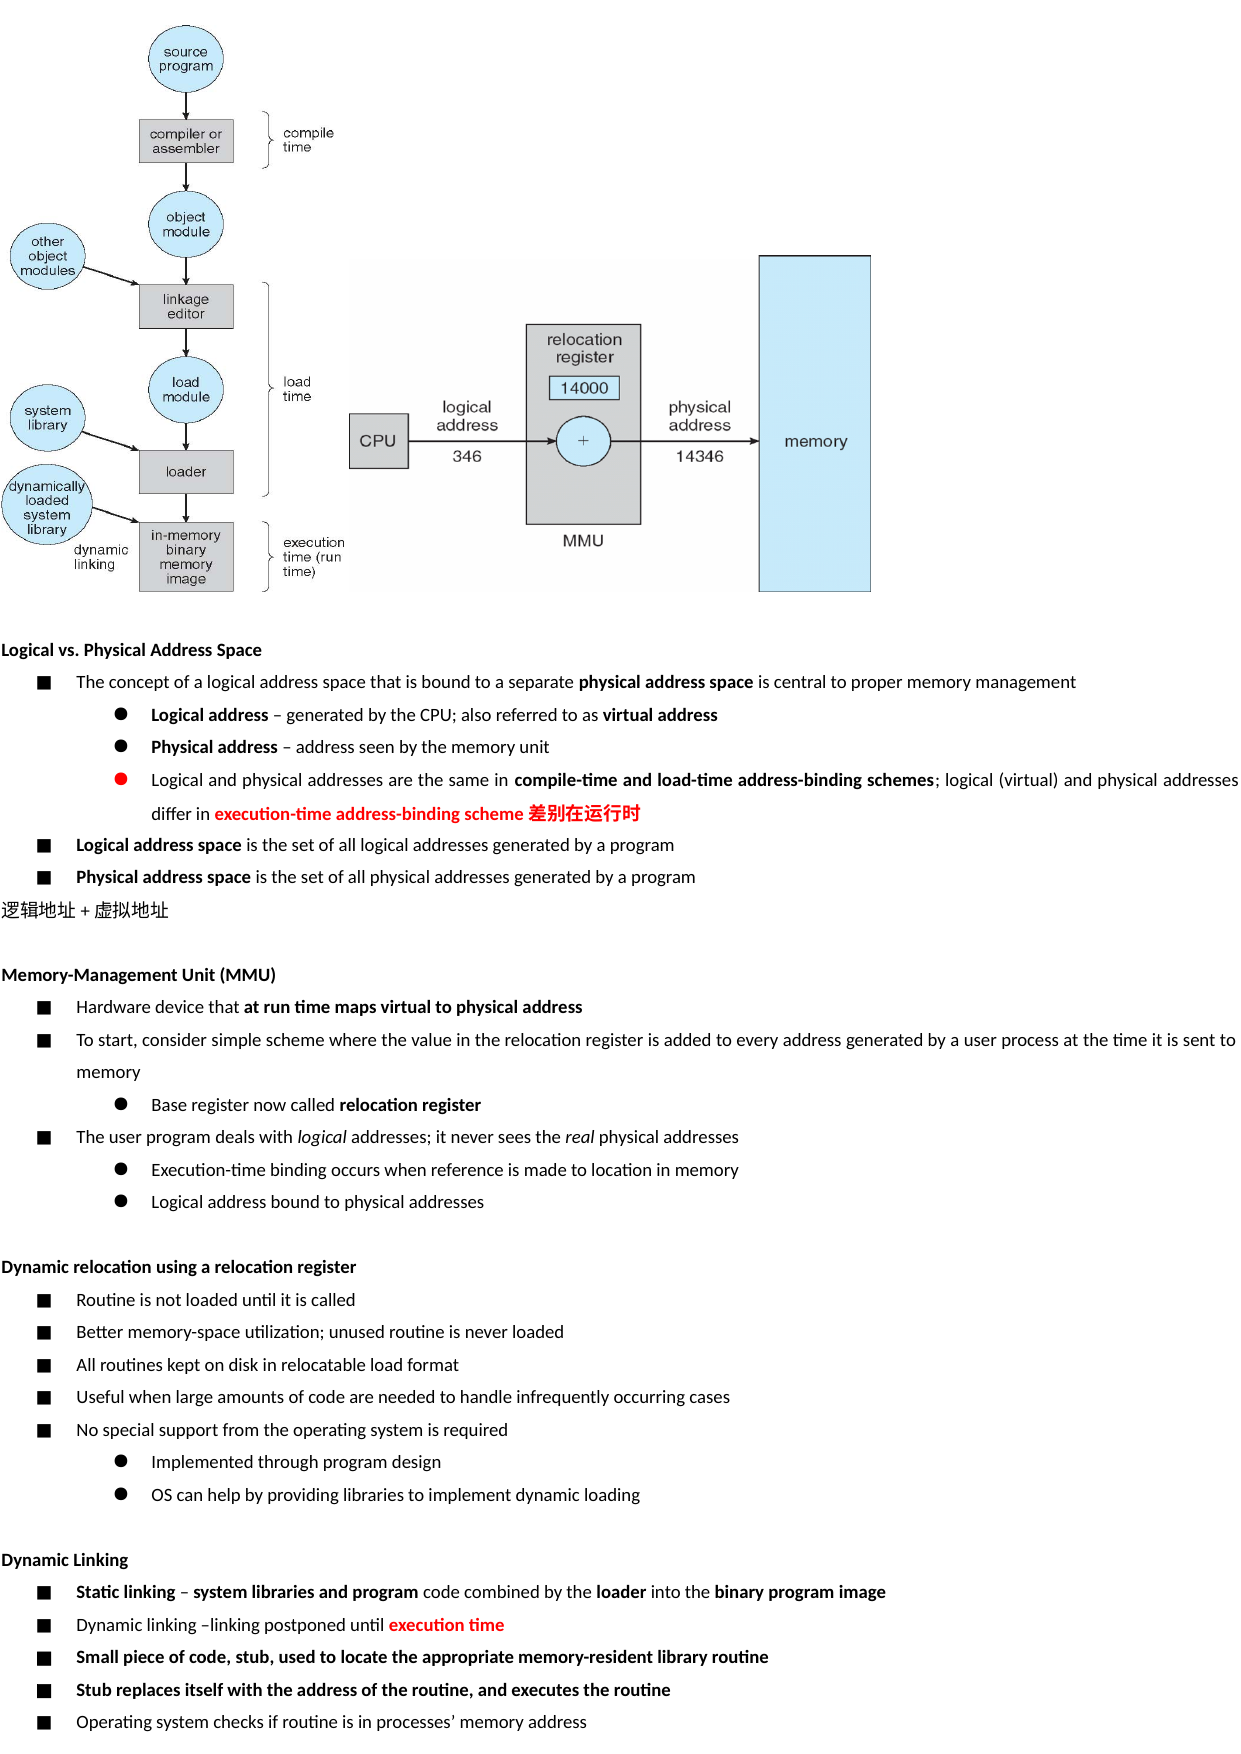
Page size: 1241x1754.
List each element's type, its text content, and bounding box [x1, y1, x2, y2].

list Stub replaces itself with the address of the routine, and executes the routine [39, 1673, 1239, 1706]
list Useful when large amounts of code are needed to handle infrequently occurring cases [39, 1381, 1239, 1413]
picture [349, 255, 871, 592]
text Dynamic relocation using a relocation register [1, 1251, 1239, 1283]
list Hardware device that at run time maps virtual to physical address [39, 991, 1239, 1023]
list The user program deals with logical addresses; it never sees the real physical addresses [39, 1121, 1239, 1153]
list Physical address – address seen by the memory unit [114, 731, 1239, 763]
list OS can help by providing libraries to implement dynamic loading [114, 1478, 1239, 1511]
list No special support from the operating system is required [39, 1413, 1239, 1446]
list Implemented through program design [114, 1446, 1239, 1478]
list Execution-time binding occurs when reference is made to location in memory [114, 1153, 1239, 1186]
text Memory-Management Unit (MMU) [1, 958, 1239, 991]
list Logical address – generated by the CPU; also referred to as virtual address [114, 698, 1239, 731]
list The concept of a logical address space that is bound to a separate physical address space is central to proper memory management [39, 666, 1239, 698]
list Static linking – system libraries and program code combined by the loader into the binary program image [39, 1576, 1239, 1608]
text 逻辑地址 + 虚拟地址 [1, 893, 1239, 926]
list Physical address space is the set of all physical addresses generated by a program [39, 861, 1239, 893]
list Logical address space is the set of all logical addresses generated by a program [39, 828, 1239, 861]
list Base register now called relocation register [114, 1088, 1239, 1121]
text Logical vs. Physical Address Space [1, 633, 1239, 666]
text Dynamic Linking [1, 1543, 1239, 1576]
list Routine is not loaded until it is called [39, 1283, 1239, 1316]
list Small piece of code, stub, used to locate the appropriate memory-resident library routine [39, 1641, 1239, 1673]
list Logical address bound to physical addresses [114, 1186, 1239, 1218]
list Operating system checks if routine is in processes’ memory address [39, 1706, 1239, 1738]
picture [1, 25, 345, 592]
list All routines kept on disk in relocatable load format [39, 1348, 1239, 1381]
list Dynamic linking –linking postponed until execution time [39, 1608, 1239, 1641]
list Logical and physical addresses are the same in compile-time and load-time address-binding schemes; logical (virtual) and physical addresses differ in execution-time address-binding scheme 差别在运行时 [114, 763, 1239, 828]
list To start, consider simple scheme where the value in the relocation register is added to every address generated by a user process at the time it is sent to memory [39, 1023, 1239, 1088]
list Better memory-space utilization; unused routine is never loaded [39, 1316, 1239, 1348]
